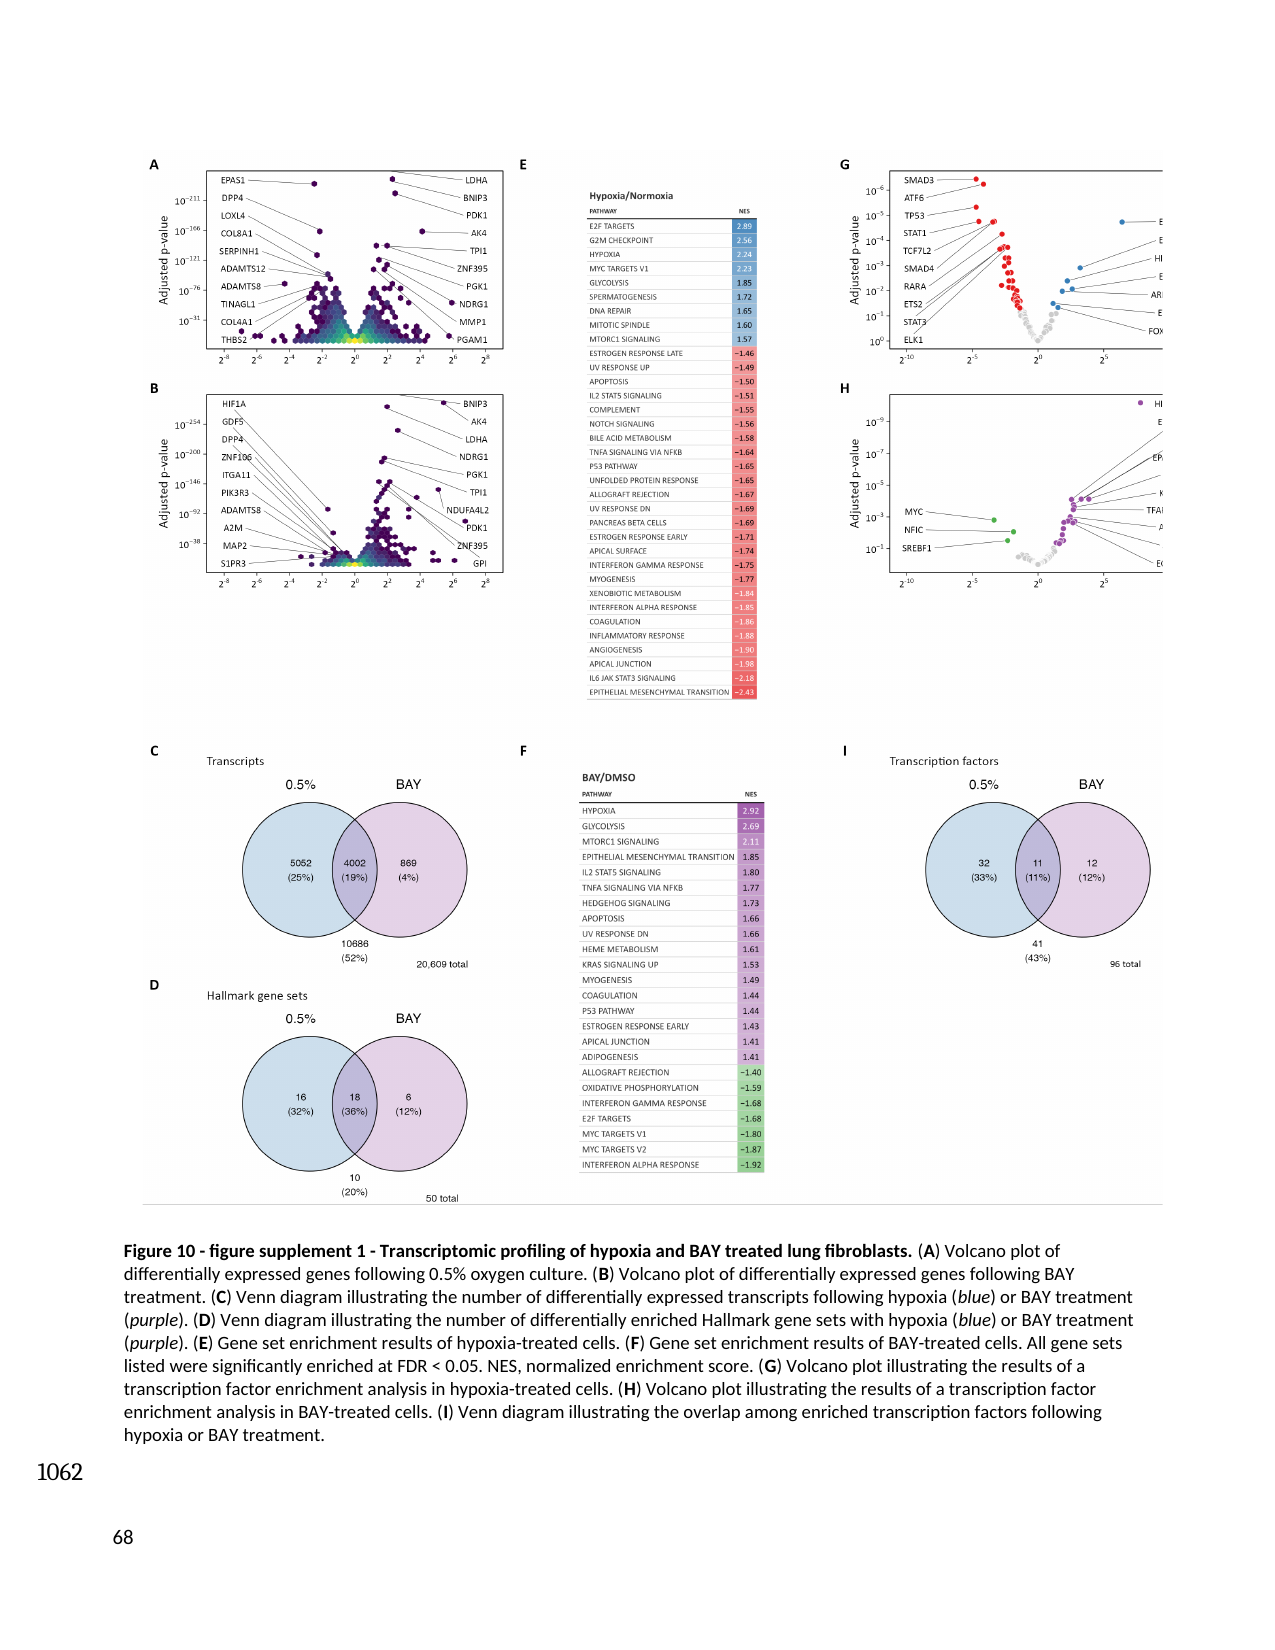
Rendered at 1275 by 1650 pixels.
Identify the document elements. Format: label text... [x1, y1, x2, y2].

table_header Figure 10 - figure supplement 1 - Transcriptomic profiling of hypoxia and BAY treated lung fibroblasts. (A) Volcano plot of differentially expressed genes following 0.5% oxygen culture. (B) Volcano plot of differentially expressed genes following BAY treatment. (C) Venn diagram illustrating the number of differentially expressed transcripts following hypoxia (blue) or BAY treatment (purple). (D) Venn diagram illustrating the number of differentially enriched Hallmark gene sets with hypoxia (blue) or BAY treatment (purple). (E) Gene set enrichment results of hypoxia-treated cells. (F) Gene set enrichment results of BAY-treated cells. All gene sets listed were significantly enriched at FDR < 0.05. NES, normalized enrichment score. (G) Volcano plot illustrating the results of a transcription factor enrichment analysis in hypoxia-treated cells. (H) Volcano plot illustrating the results of a transcription factor enrichment analysis in BAY-treated cells. (I) Venn diagram illustrating the overlap among enriched transcription factors following hypoxia or BAY treatment. [113, 150, 1162, 1458]
picture [142, 150, 1163, 1205]
